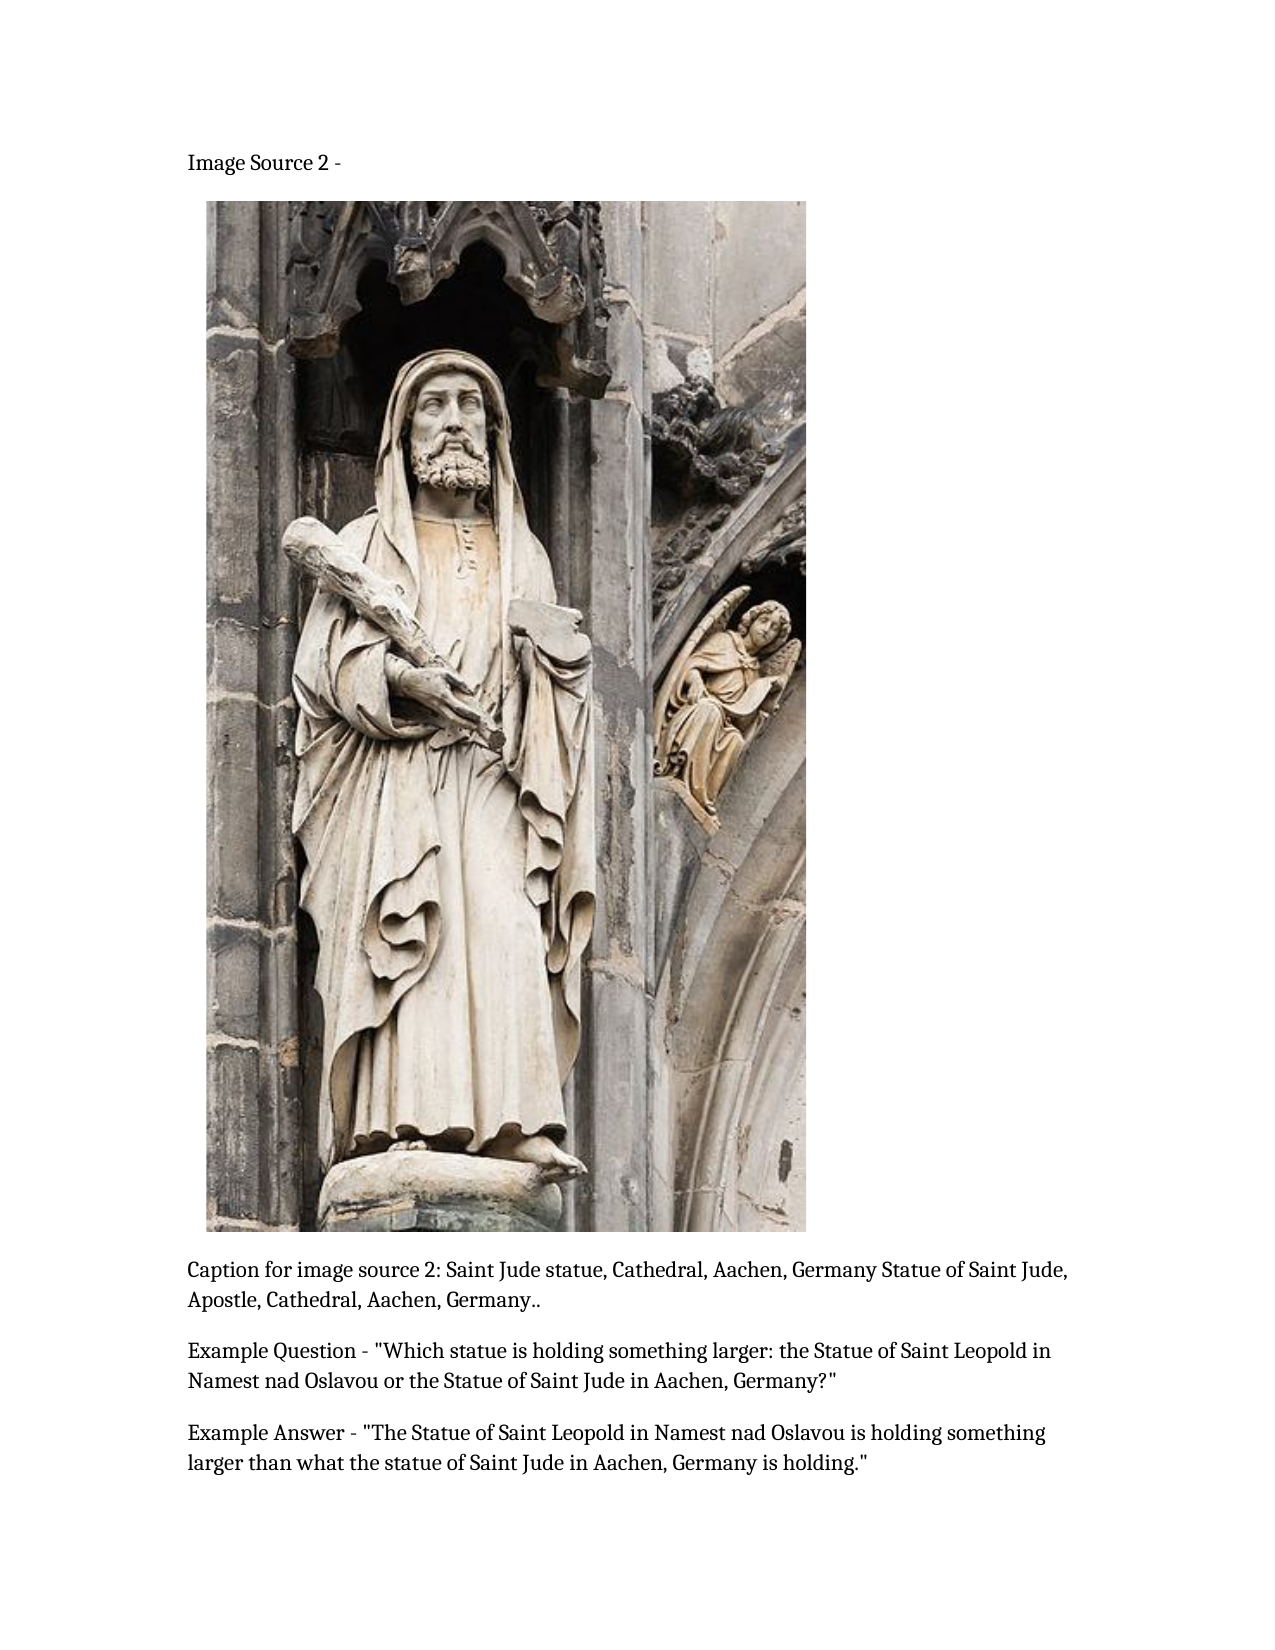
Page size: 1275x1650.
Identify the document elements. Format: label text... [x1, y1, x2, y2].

text Caption for image source 2: Saint Jude statue, Cathedral, Aachen, Germany Statue of Saint Jude, Apostle, Cathedral, Aachen, Germany.. [187, 1257, 1087, 1313]
text Example Answer - "The Statue of Saint Leopold in Namest nad Oslavou is holding something larger than what the statue of Saint Jude in Aachen, Germany is holding." [187, 1419, 1087, 1476]
text Example Question - "Which statue is holding something larger: the Statue of Saint Leopold in Namest nad Oslavou or the Statue of Saint Jude in Aachen, Germany?" [187, 1338, 1087, 1394]
picture [206, 201, 807, 1232]
text Image Source 2 - [187, 150, 1087, 176]
